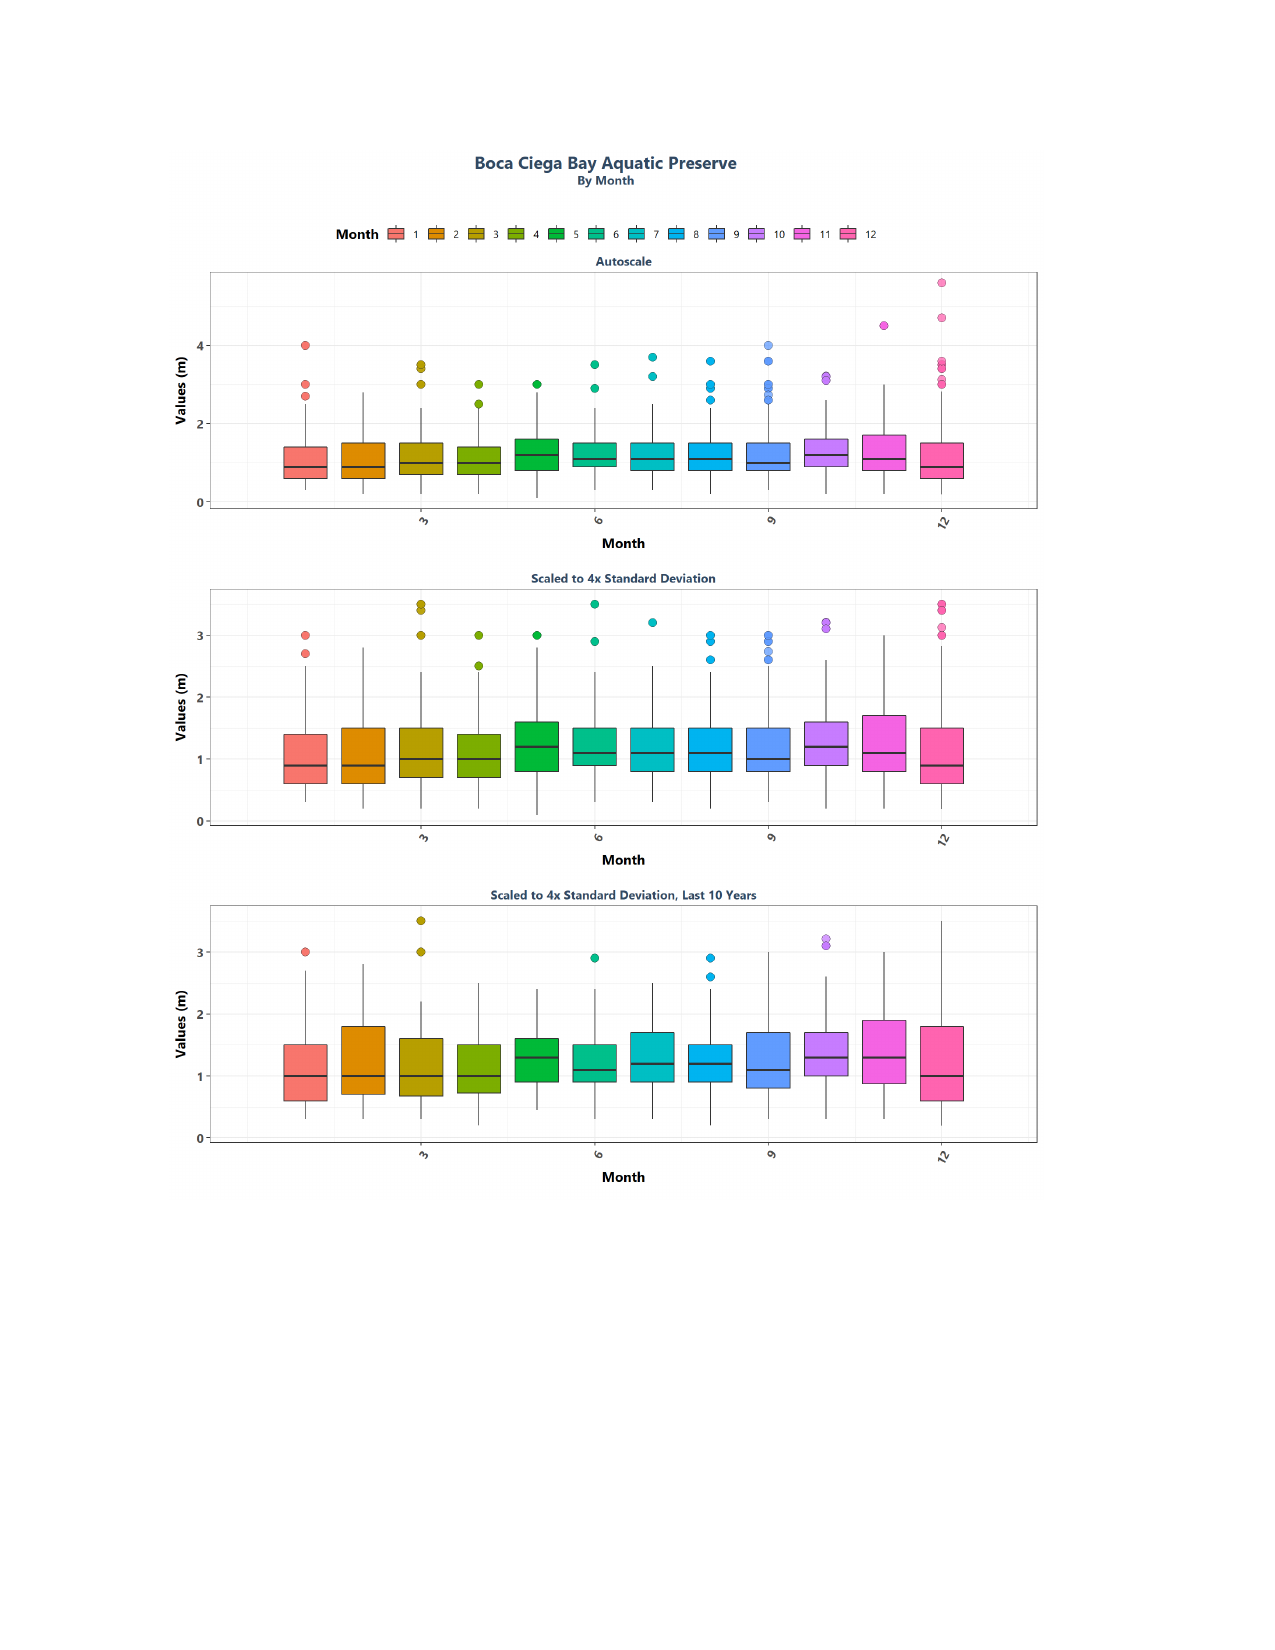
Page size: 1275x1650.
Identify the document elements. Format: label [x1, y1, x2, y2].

picture [168, 150, 1044, 1200]
